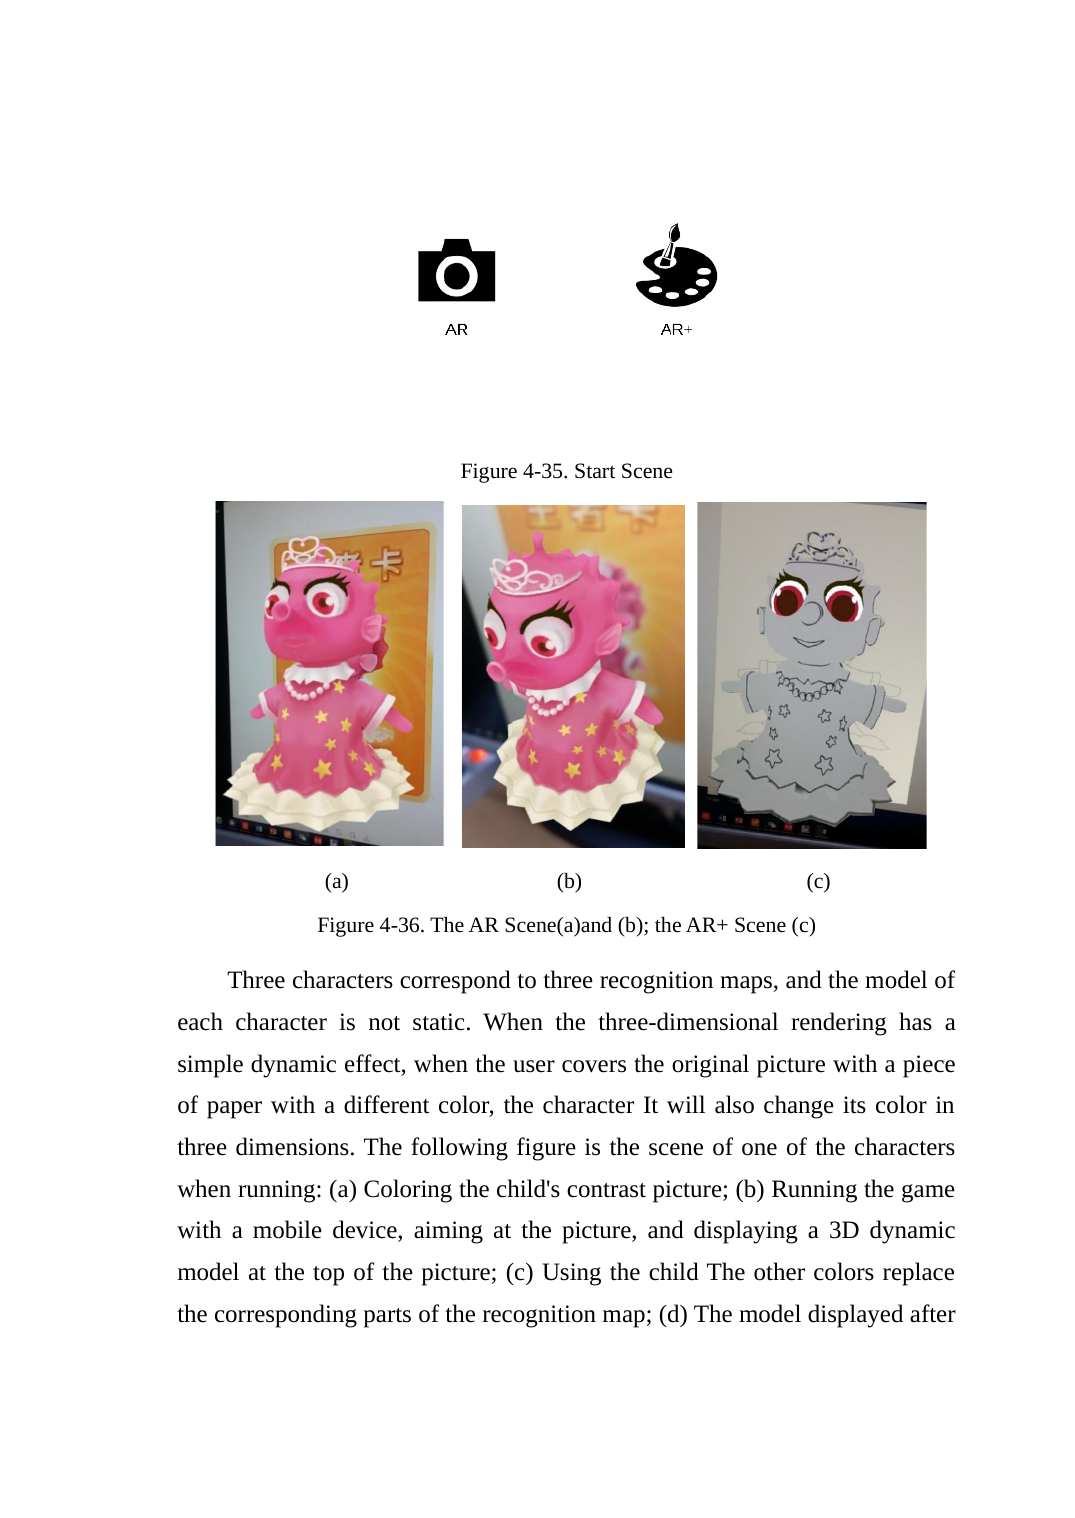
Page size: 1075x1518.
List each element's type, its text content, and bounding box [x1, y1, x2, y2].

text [177, 956, 956, 1331]
picture [216, 501, 444, 846]
picture [697, 502, 927, 849]
text Figure 4-36. The AR Scene(a)and (b); the AR+ Scene (c) [177, 912, 956, 937]
picture [462, 505, 685, 848]
text (a) (b) (c) [177, 868, 956, 893]
text Figure 4-35. Start Scene [177, 458, 956, 483]
picture [306, 147, 827, 440]
